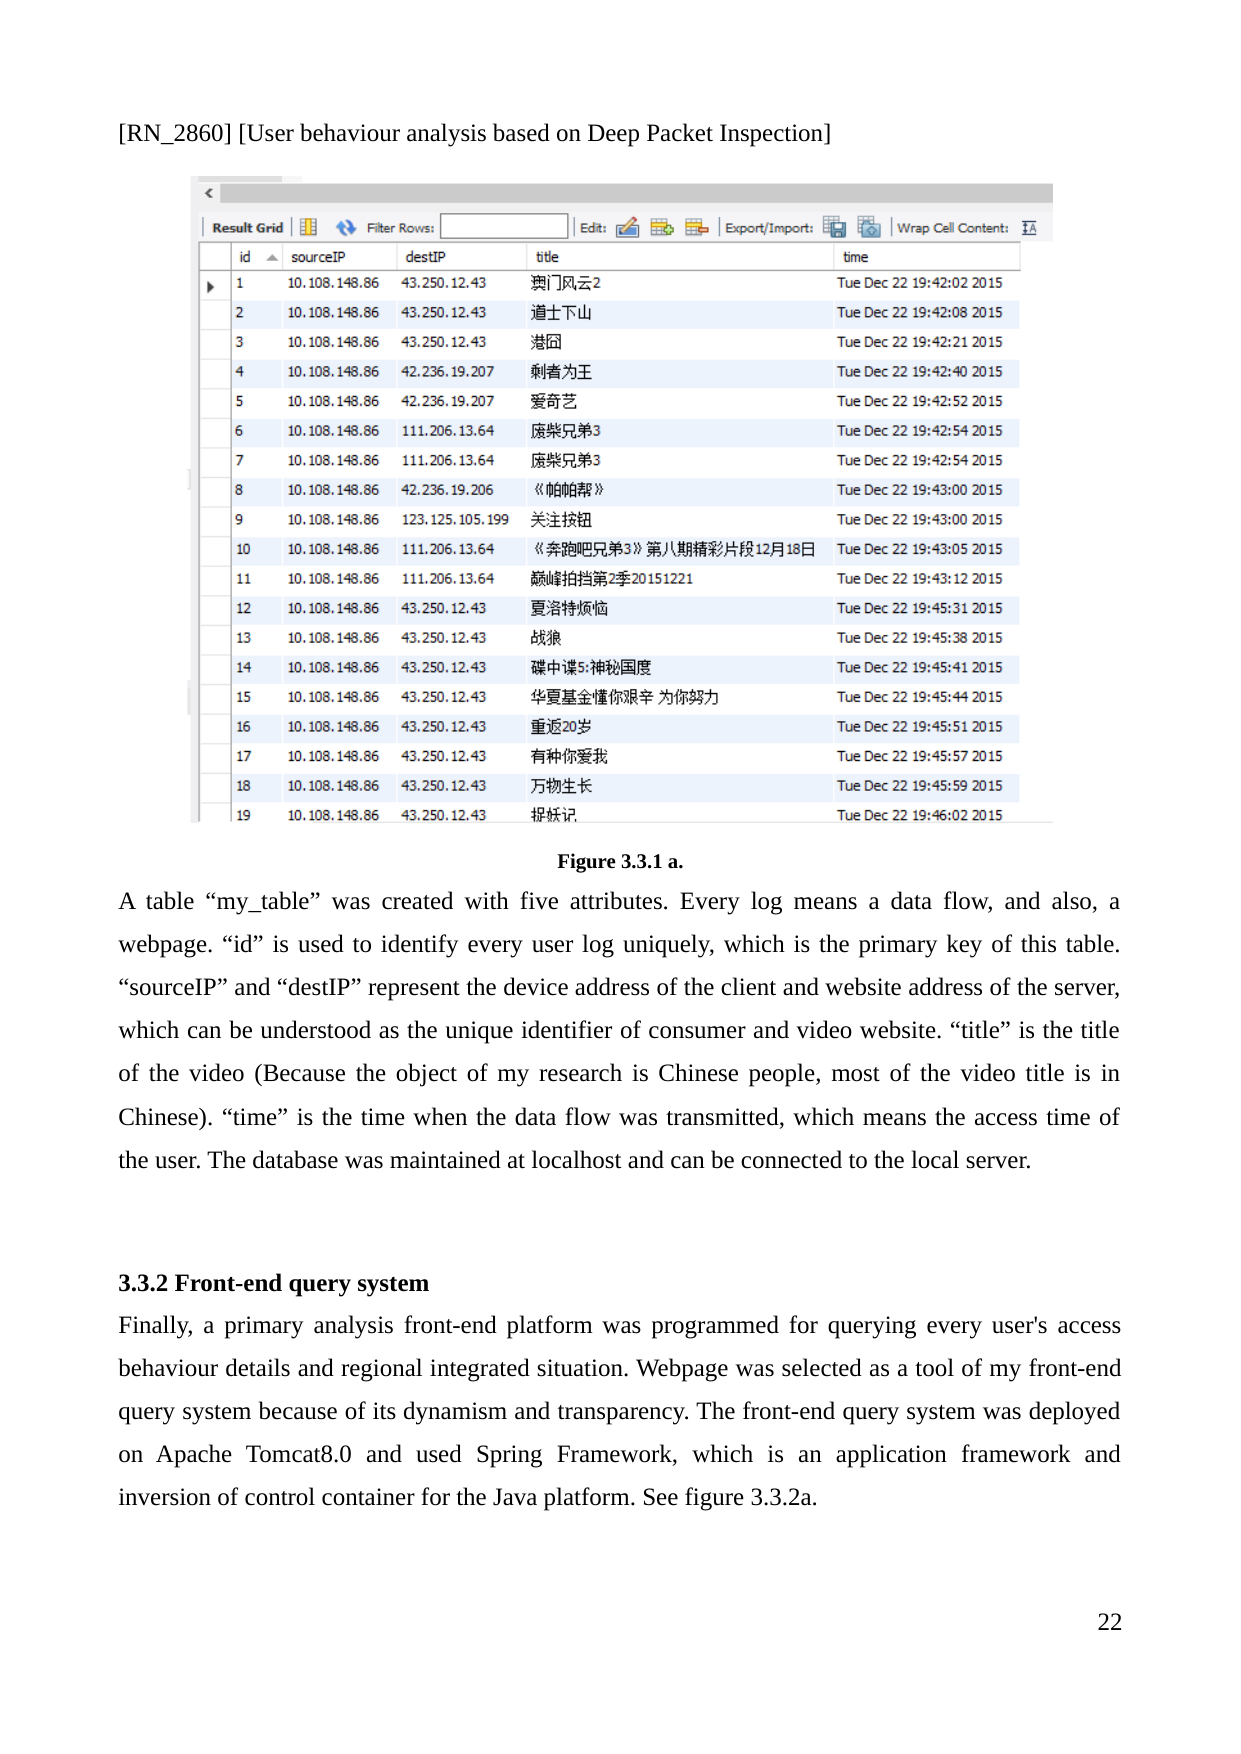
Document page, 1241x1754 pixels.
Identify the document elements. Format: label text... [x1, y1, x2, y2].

text Figure 3.3.1 a. [118, 849, 1122, 873]
text A table “my_table” was created with five attributes. Every log means a data flow, and also, a webpage. “id” is used to identify every user log uniquely, which is the primary key of this table. “sourceIP” and “destIP” represent the device address of the client and website address of the server, which can be understood as the unique identifier of consumer and video website. “title” is the title of the video (Because the object of my research is Chinese people, most of the video title is in Chinese). “time” is the time when the data flow was transmitted, which means the access time of the user. The database was maintained at localhost and can be connected to the local server. [118, 886, 1122, 1173]
subtitle Front-end query system [118, 1268, 1122, 1297]
text Finally, a primary analysis front-end platform was programmed for querying every user's access behaviour details and regional integrated situation. Webpage was selected as a tool of my front-end query system because of its dynamism and transparency. The front-end query system was deployed on Apache Tomcat8.0 and used Spring Framework, which is an application framework and inversion of control container for the Java platform. See figure 3.3.2a. [118, 1310, 1122, 1511]
picture [187, 176, 1053, 823]
